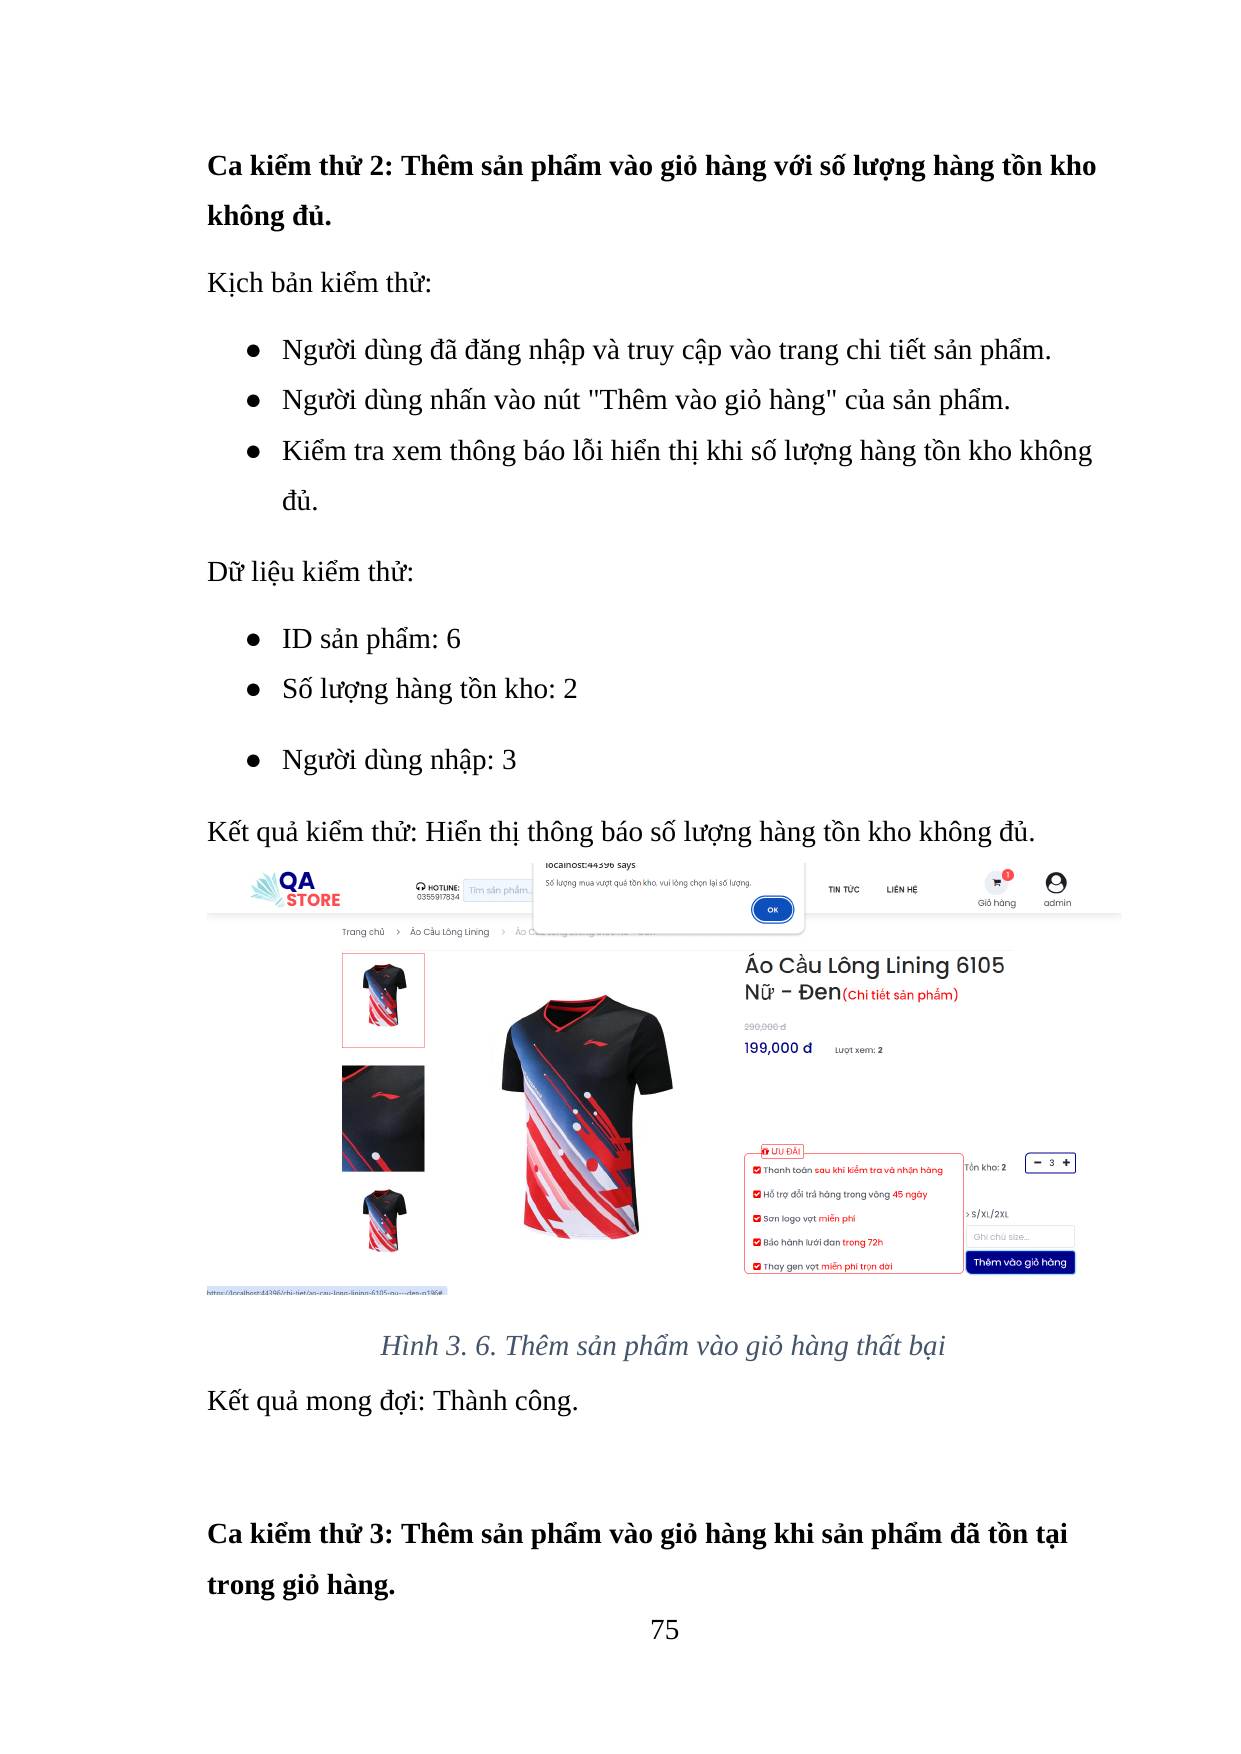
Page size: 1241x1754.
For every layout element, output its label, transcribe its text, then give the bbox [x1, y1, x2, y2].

text Kịch bản kiểm thử: [207, 265, 1122, 298]
text Ca kiểm thử 3: Thêm sản phẩm vào giỏ hàng khi sản phẩm đã tồn tại trong giỏ hàng. [207, 1517, 1122, 1600]
list Số lượng hàng tồn kho: 2 [244, 671, 1122, 705]
list Người dùng đã đăng nhập và truy cập vào trang chi tiết sản phẩm. [244, 332, 1122, 366]
picture [206, 863, 1123, 1295]
text Kết quả mong đợi: Thành công. [207, 1383, 1122, 1416]
list ID sản phẩm: 6 [244, 621, 1122, 654]
text Dữ liệu kiểm thử: [207, 554, 1122, 588]
list Kiểm tra xem thông báo lỗi hiển thị khi số lượng hàng tồn kho không đủ. [244, 433, 1122, 516]
text Ca kiểm thử 2: Thêm sản phẩm vào giỏ hàng với số lượng hàng tồn kho không đủ. [207, 148, 1122, 232]
list Người dùng nhập: 3 [244, 742, 1122, 776]
list Người dùng nhấn vào nút "Thêm vào giỏ hàng" của sản phẩm. [244, 382, 1122, 416]
text Kết quả kiểm thử: Hiển thị thông báo số lượng hàng tồn kho không đủ. [207, 814, 1122, 863]
text Hình 3. 6. Thêm sản phẩm vào giỏ hàng thất bại [207, 1328, 1122, 1362]
